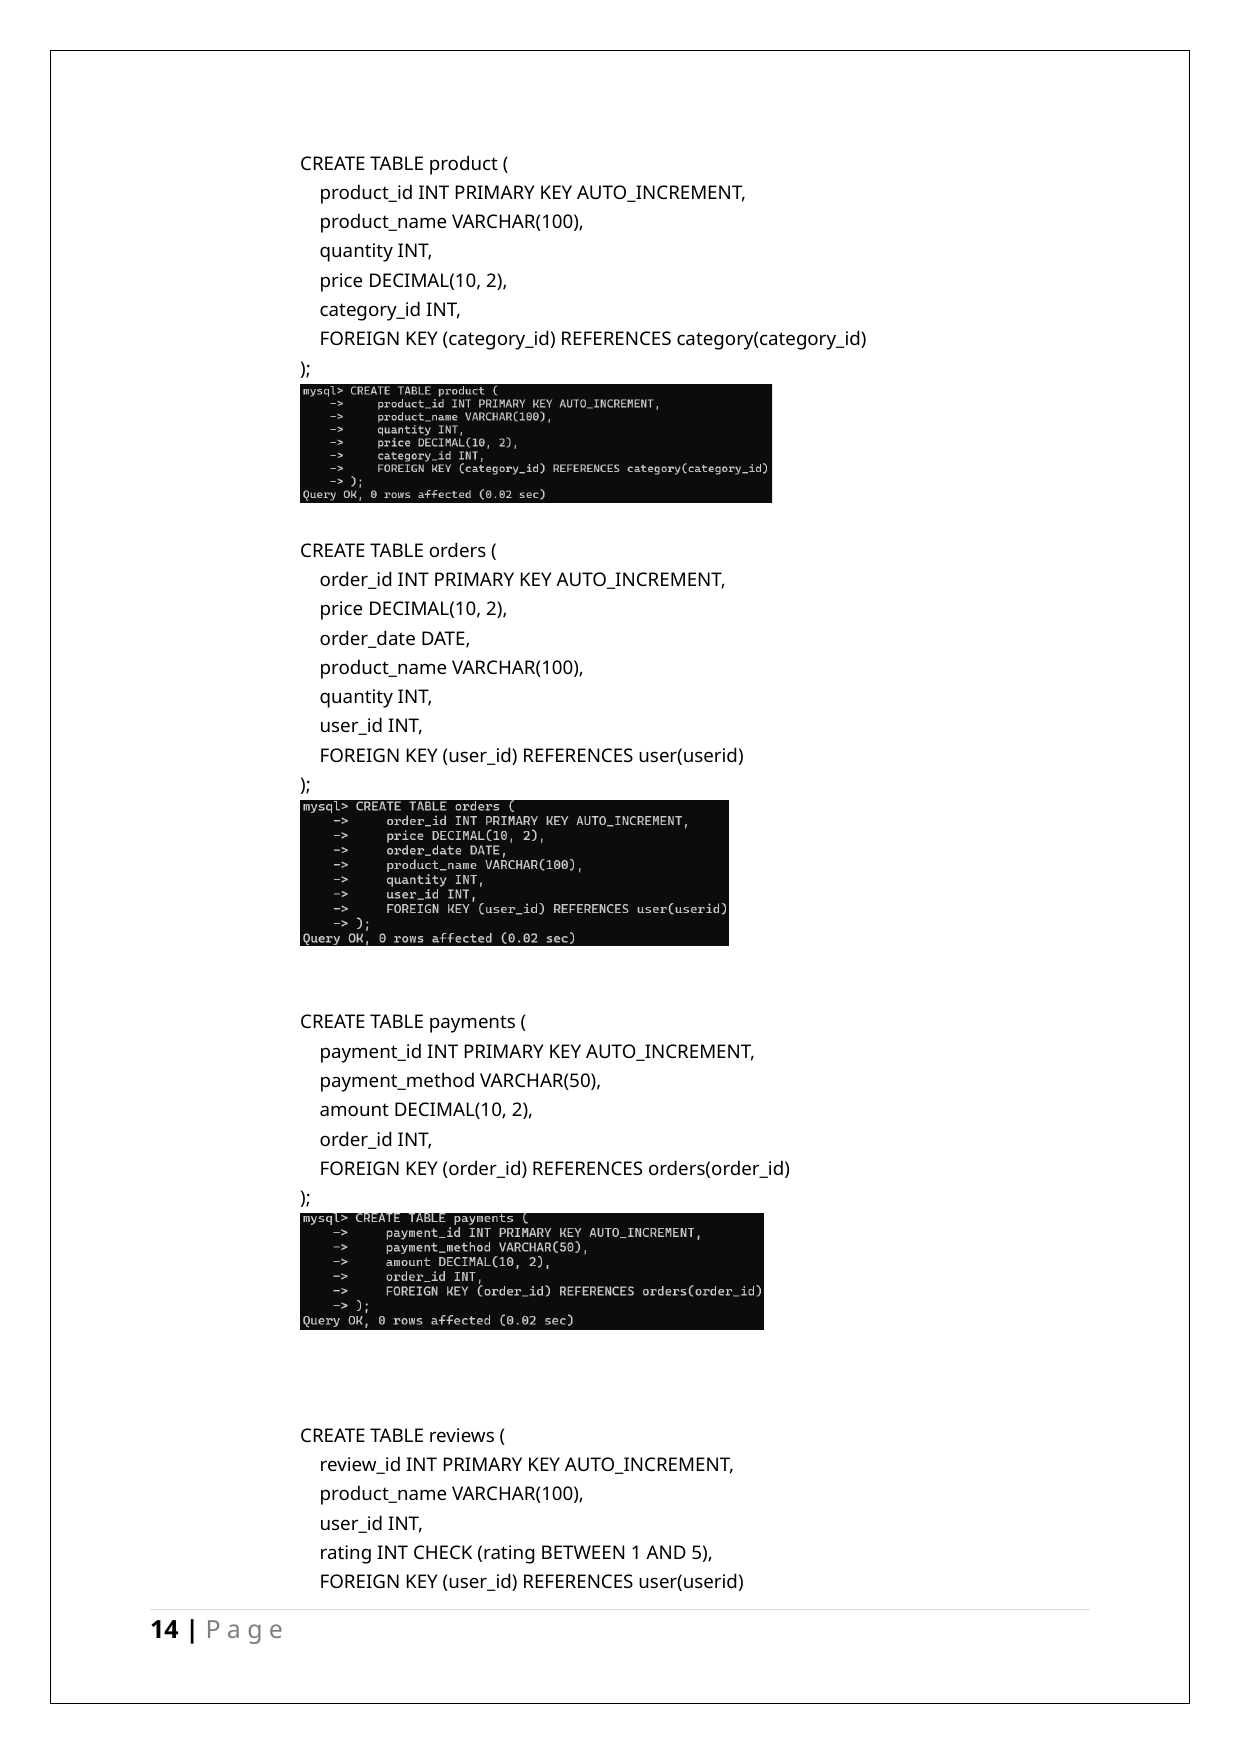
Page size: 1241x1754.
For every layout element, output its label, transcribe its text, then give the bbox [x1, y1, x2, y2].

list user_id INT, [300, 713, 1090, 738]
list CREATE TABLE product ( [300, 150, 1090, 176]
list price DECIMAL(10, 2), [300, 596, 1090, 621]
list product_id INT PRIMARY KEY AUTO_INCREMENT, [300, 179, 1090, 205]
list CREATE TABLE payments ( [300, 1009, 1090, 1034]
picture [300, 800, 729, 946]
list product_name VARCHAR(100), [300, 1481, 1090, 1506]
list quantity INT, [300, 238, 1090, 263]
list FOREIGN KEY (order_id) REFERENCES orders(order_id) [300, 1155, 1090, 1181]
list order_date DATE, [300, 625, 1090, 650]
list CREATE TABLE orders ( [300, 537, 1090, 562]
list order_id INT PRIMARY KEY AUTO_INCREMENT, [300, 566, 1090, 592]
list review_id INT PRIMARY KEY AUTO_INCREMENT, [300, 1451, 1090, 1477]
list FOREIGN KEY (category_id) REFERENCES category(category_id) [300, 326, 1090, 351]
list rating INT CHECK (rating BETWEEN 1 AND 5), [300, 1539, 1090, 1565]
list CREATE TABLE reviews ( [300, 1422, 1090, 1448]
list product_name VARCHAR(100), [300, 208, 1090, 234]
list ); [300, 1184, 1090, 1210]
list payment_method VARCHAR(50), [300, 1067, 1090, 1093]
list payment_id INT PRIMARY KEY AUTO_INCREMENT, [300, 1038, 1090, 1064]
list quantity INT, [300, 683, 1090, 709]
list amount DECIMAL(10, 2), [300, 1097, 1090, 1122]
list ); [300, 771, 1090, 797]
list product_name VARCHAR(100), [300, 654, 1090, 679]
list category_id INT, [300, 296, 1090, 322]
list FOREIGN KEY (user_id) REFERENCES user(userid) [300, 1568, 1090, 1594]
list FOREIGN KEY (user_id) REFERENCES user(userid) [300, 742, 1090, 767]
list ); [300, 355, 1090, 380]
picture [300, 384, 773, 503]
list order_id INT, [300, 1126, 1090, 1151]
list user_id INT, [300, 1510, 1090, 1535]
list price DECIMAL(10, 2), [300, 267, 1090, 293]
picture [300, 1213, 764, 1330]
